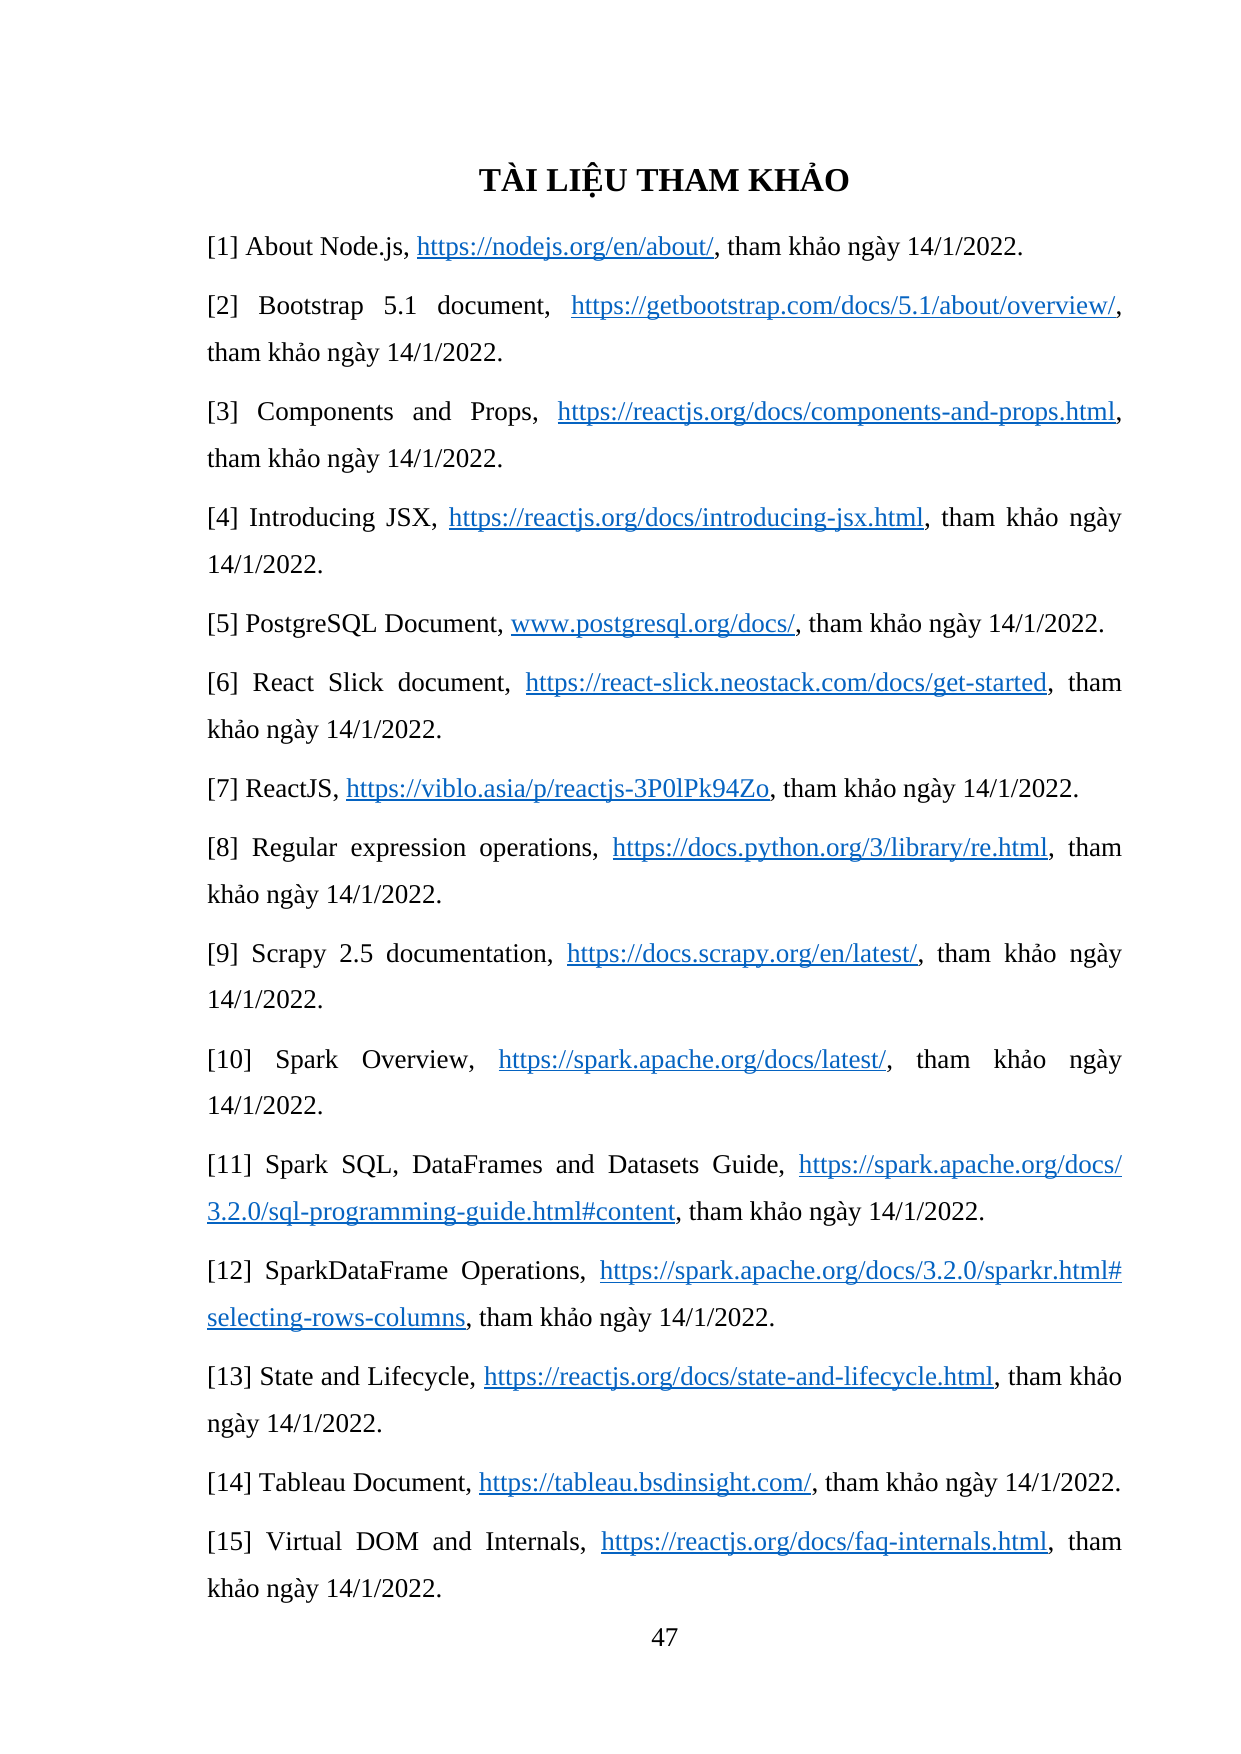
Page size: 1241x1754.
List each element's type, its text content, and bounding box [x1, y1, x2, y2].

text [10] Spark Overview, https://spark.apache.org/docs/latest/, tham khảo ngày 14/1/2022. [207, 1043, 1122, 1121]
text [11] Spark SQL, DataFrames and Datasets Guide, https://spark.apache.org/docs/ 3.2.0/sql-programming-guide.html#content, tham khảo ngày 14/1/2022. [207, 1148, 1122, 1226]
text [5] PostgreSQL Document, www.postgresql.org/docs/, tham khảo ngày 14/1/2022. [207, 607, 1122, 638]
text [13] State and Lifecycle, https://reactjs.org/docs/state-and-lifecycle.html, tham khảo ngày 14/1/2022. [207, 1360, 1122, 1438]
text TÀI LIỆU THAM KHẢO [207, 160, 1122, 198]
text [14] Tableau Document, https://tableau.bsdinsight.com/, tham khảo ngày 14/1/2022. [207, 1466, 1122, 1497]
text [1] About Node.js, https://nodejs.org/en/about/, tham khảo ngày 14/1/2022. [207, 230, 1122, 261]
text [4] Introducing JSX, https://reactjs.org/docs/introducing-jsx.html, tham khảo ngày 14/1/2022. [207, 501, 1122, 579]
text [3] Components and Props, https://reactjs.org/docs/components-and-props.html, tham khảo ngày 14/1/2022. [207, 395, 1122, 473]
text [8] Regular expression operations, https://docs.python.org/3/library/re.html, tham khảo ngày 14/1/2022. [207, 831, 1122, 909]
text [2] Bootstrap 5.1 document, https://getbootstrap.com/docs/5.1/about/overview/, tham khảo ngày 14/1/2022. [207, 289, 1122, 367]
text [12] SparkDataFrame Operations, https://spark.apache.org/docs/3.2.0/sparkr.html# selecting-rows-columns, tham khảo ngày 14/1/2022. [207, 1254, 1122, 1332]
text [6] React Slick document, https://react-slick.neostack.com/docs/get-started, tham khảo ngày 14/1/2022. [207, 666, 1122, 744]
text [9] Scrapy 2.5 documentation, https://docs.scrapy.org/en/latest/, tham khảo ngày 14/1/2022. [207, 937, 1122, 1015]
text [15] Virtual DOM and Internals, https://reactjs.org/docs/faq-internals.html, tham khảo ngày 14/1/2022. [207, 1525, 1122, 1603]
text [7] ReactJS, https://viblo.asia/p/reactjs-3P0lPk94Zo, tham khảo ngày 14/1/2022. [207, 772, 1122, 803]
